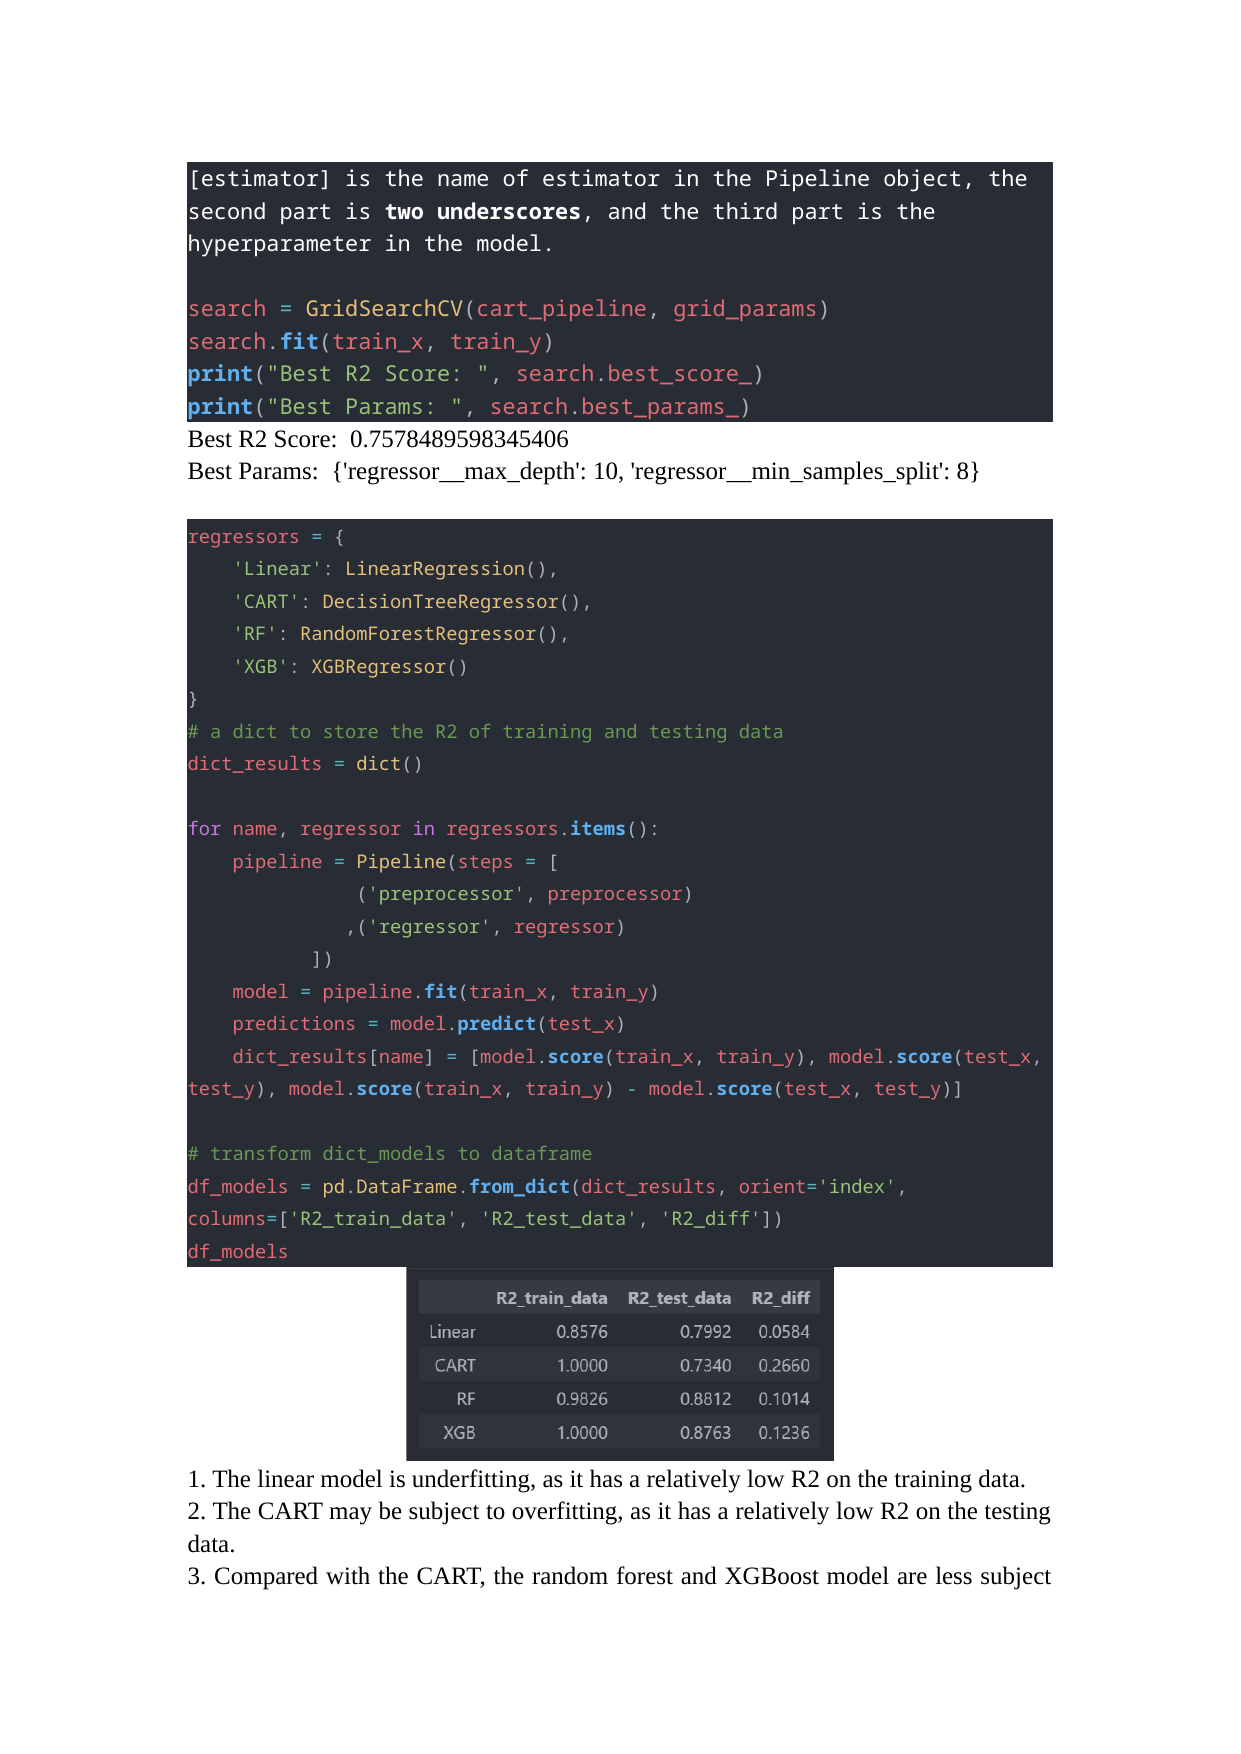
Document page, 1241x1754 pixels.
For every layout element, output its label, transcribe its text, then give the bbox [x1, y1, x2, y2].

text 'XGB': XGBRegressor() [187, 649, 1053, 682]
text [187, 1559, 1053, 1592]
picture [406, 1267, 834, 1461]
text 'Linear': LinearRegression(), [187, 552, 1053, 584]
text ('preprocessor', preprocessor) [187, 877, 1053, 909]
text } [187, 682, 1053, 714]
text 'RF': RandomForestRegressor(), [187, 617, 1053, 649]
text df_models = pd.DataFrame.from_dict(dict_results, orient='index', columns=['R2_train_data', 'R2_test_data', 'R2_diff']) [187, 1169, 1053, 1234]
text print("Best Params: ", search.best_params_) [187, 389, 1053, 422]
text print("Best R2 Score: ", search.best_score_) [187, 357, 1053, 389]
text model = pipeline.fit(train_x, train_y) [187, 974, 1053, 1007]
text ,('regressor', regressor) [187, 909, 1053, 942]
text search.fit(train_x, train_y) [187, 324, 1053, 357]
text for name, regressor in regressors.items(): [187, 812, 1053, 844]
text ]) [187, 942, 1053, 974]
text pipeline = Pipeline(steps = [ [187, 844, 1053, 877]
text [187, 162, 1053, 259]
text Best Params: {'regressor__max_depth': 10, 'regressor__min_samples_split': 8} [187, 454, 1053, 487]
text Best R2 Score: 0.7578489598345406 [187, 422, 1053, 454]
text dict_results[name] = [model.score(train_x, train_y), model.score(test_x, test_y), model.score(train_x, train_y) - model.score(test_x, test_y)] [187, 1039, 1053, 1104]
text # a dict to store the R2 of training and testing data [187, 714, 1053, 747]
text 2. The CART may be subject to overfitting, as it has a relatively low R2 on the testing data. [187, 1494, 1053, 1559]
text 1. The linear model is underfitting, as it has a relatively low R2 on the training data. [187, 1462, 1053, 1494]
text 'CART': DecisionTreeRegressor(), [187, 584, 1053, 617]
text search = GridSearchCV(cart_pipeline, grid_params) [187, 292, 1053, 324]
text regressors = { [187, 519, 1053, 552]
text predictions = model.predict(test_x) [187, 1007, 1053, 1039]
text dict_results = dict() [187, 747, 1053, 779]
text # transform dict_models to dataframe [187, 1137, 1053, 1169]
text df_models [187, 1234, 1053, 1267]
